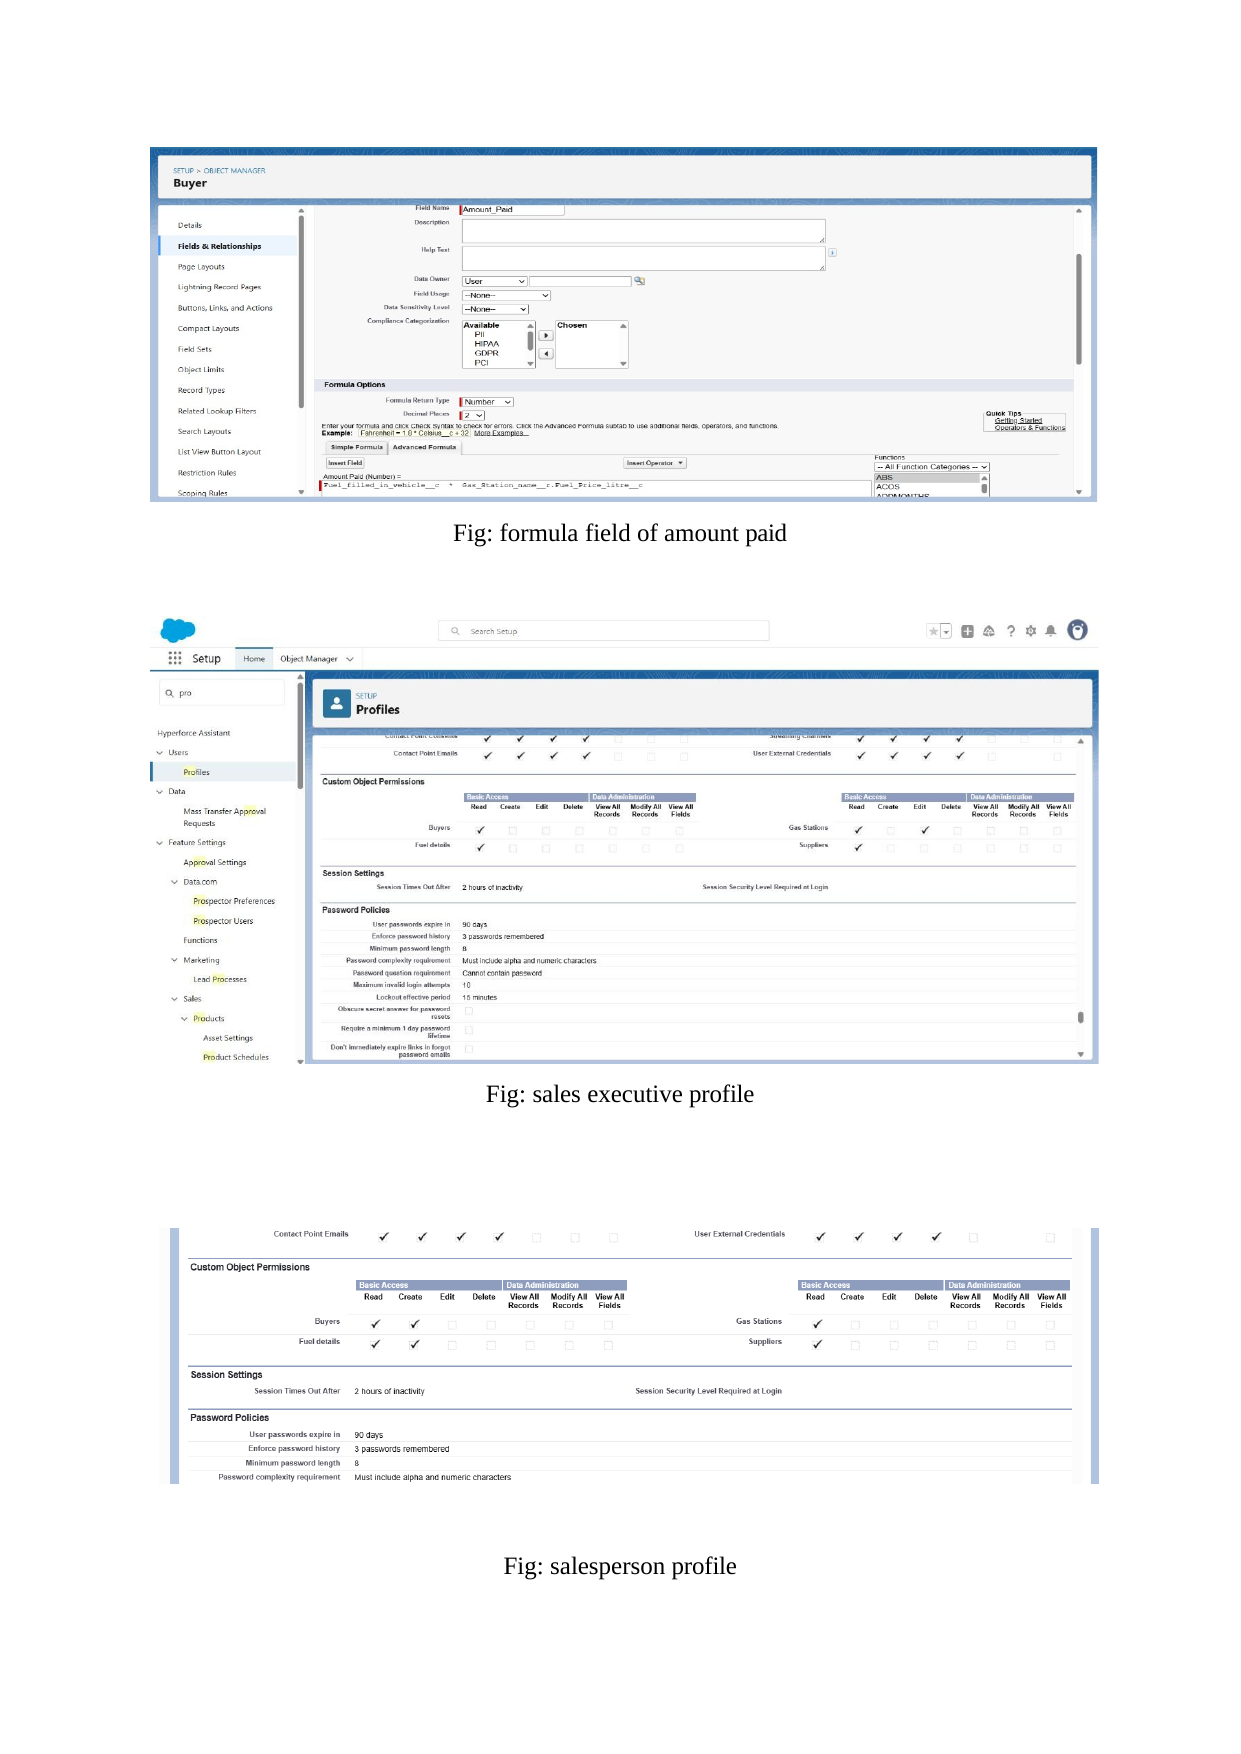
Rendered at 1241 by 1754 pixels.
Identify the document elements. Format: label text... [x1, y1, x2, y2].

picture [159, 1228, 1099, 1484]
text Fig: formula field of amount paid [148, 518, 1092, 547]
text Fig: salesperson profile [150, 1551, 1090, 1579]
picture [150, 147, 1098, 502]
picture [150, 616, 1099, 1064]
text Fig: sales executive profile [150, 1079, 1090, 1108]
